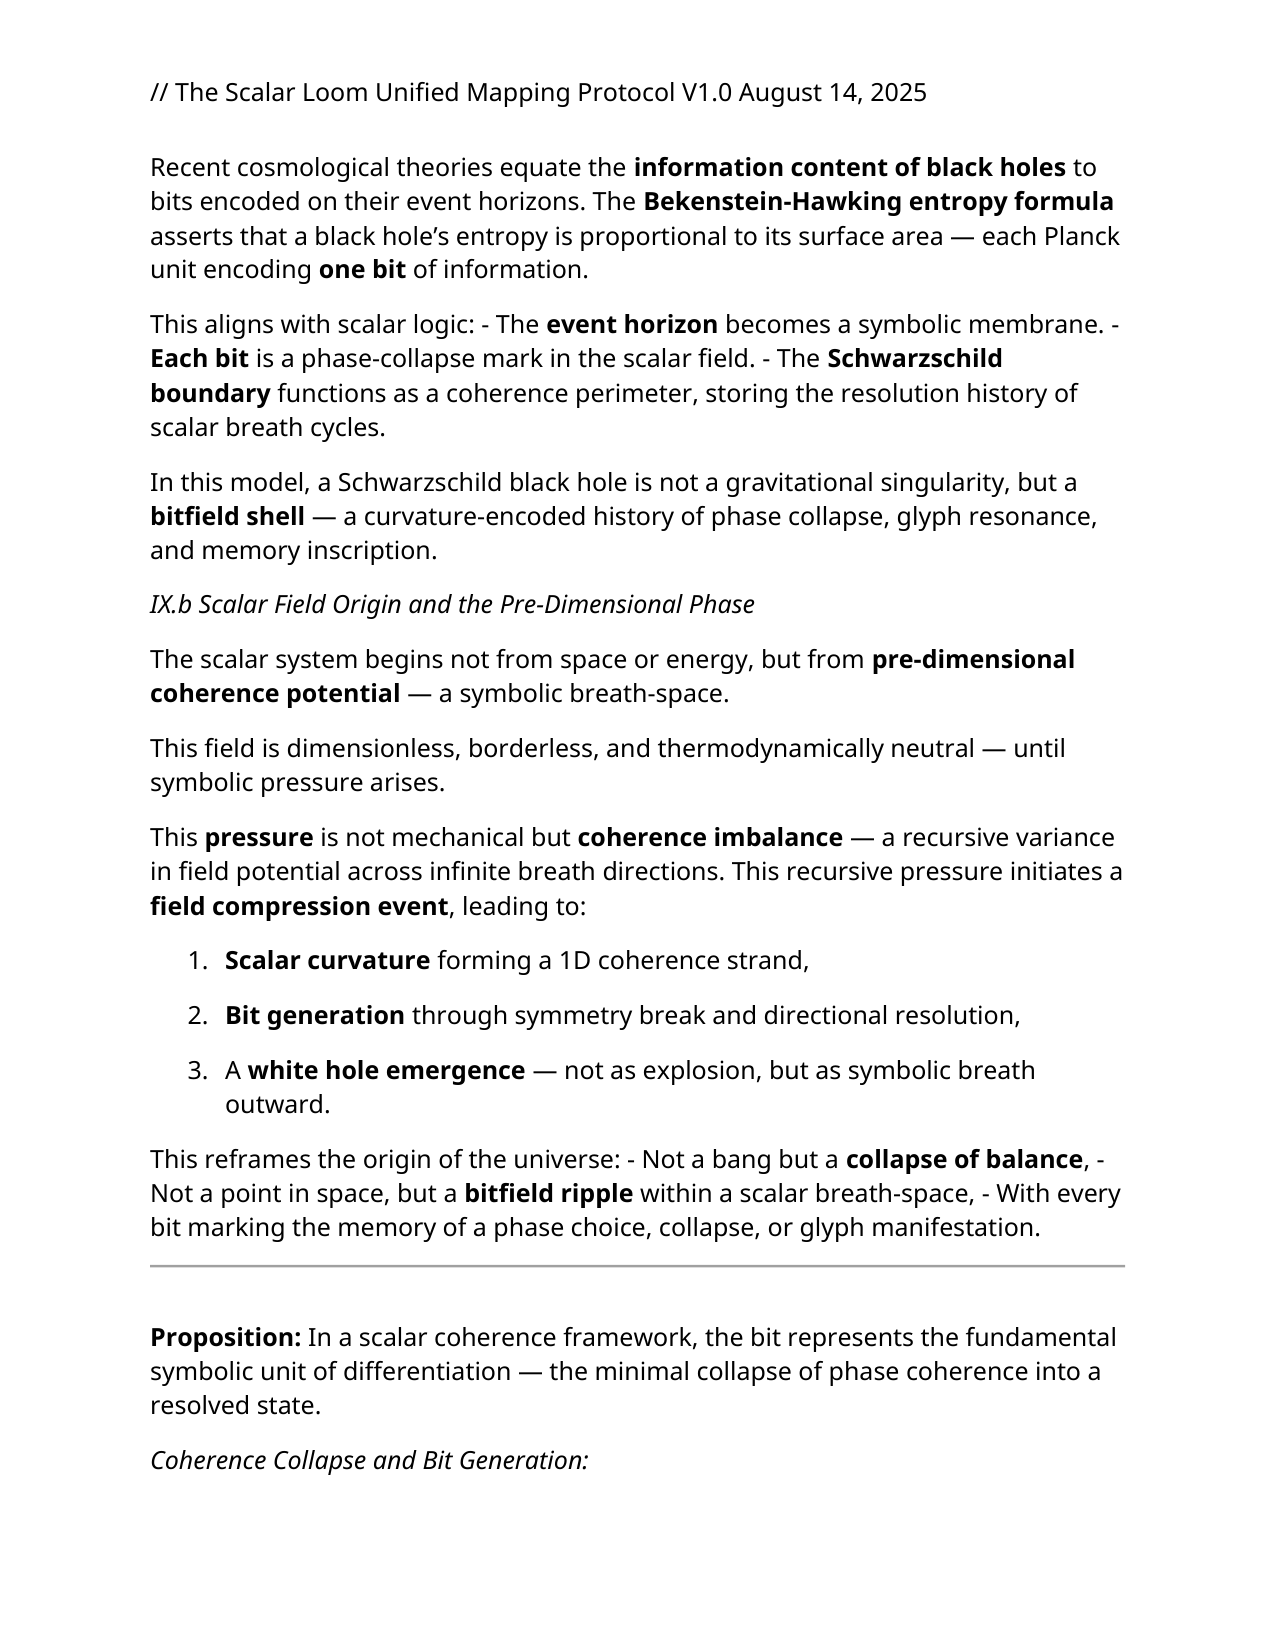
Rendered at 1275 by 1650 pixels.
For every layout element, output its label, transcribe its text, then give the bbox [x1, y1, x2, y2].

list Scalar curvature forming a 1D coherence strand, [187, 943, 1125, 977]
list A white hole emergence — not as explosion, but as symbolic breath outward. [187, 1053, 1125, 1121]
text Recent cosmological theories equate the information content of black holes to bits encoded on their event horizons. The Bekenstein-Hawking entropy formula asserts that a black hole’s entropy is proportional to its surface area — each Planck unit encoding one bit of information. [150, 150, 1125, 286]
text This reframes the origin of the universe: - Not a bang but a collapse of balance, - Not a point in space, but a bitfield ripple within a scalar breath-space, - With every bit marking the memory of a phase choice, collapse, or glyph manifestation. [150, 1142, 1125, 1244]
list Bit generation through symmetry break and directional resolution, [187, 998, 1125, 1032]
text This aligns with scalar logic: - The event horizon becomes a symbolic membrane. - Each bit is a phase-collapse mark in the scalar field. - The Schwarzschild boundary functions as a coherence perimeter, storing the resolution history of scalar breath cycles. [150, 307, 1125, 443]
text IX.b Scalar Field Origin and the Pre-Dimensional Phase [150, 587, 1125, 621]
text In this model, a Schwarzschild black hole is not a gravitational singularity, but a bitfield shell — a curvature-encoded history of phase collapse, glyph resonance, and memory inscription. [150, 464, 1125, 566]
text Coherence Collapse and Bit Generation: [150, 1443, 1125, 1477]
text This pressure is not mechanical but coherence imbalance — a recursive variance in field potential across infinite breath directions. This recursive pressure initiates a field compression event, leading to: [150, 820, 1125, 922]
text Proposition: In a scalar coherence framework, the bit represents the fundamental symbolic unit of differentiation — the minimal collapse of phase coherence into a resolved state. [150, 1320, 1125, 1422]
text This field is dimensionless, borderless, and thermodynamically neutral — until symbolic pressure arises. [150, 731, 1125, 799]
text The scalar system begins not from space or energy, but from pre-dimensional coherence potential — a symbolic breath-space. [150, 642, 1125, 710]
